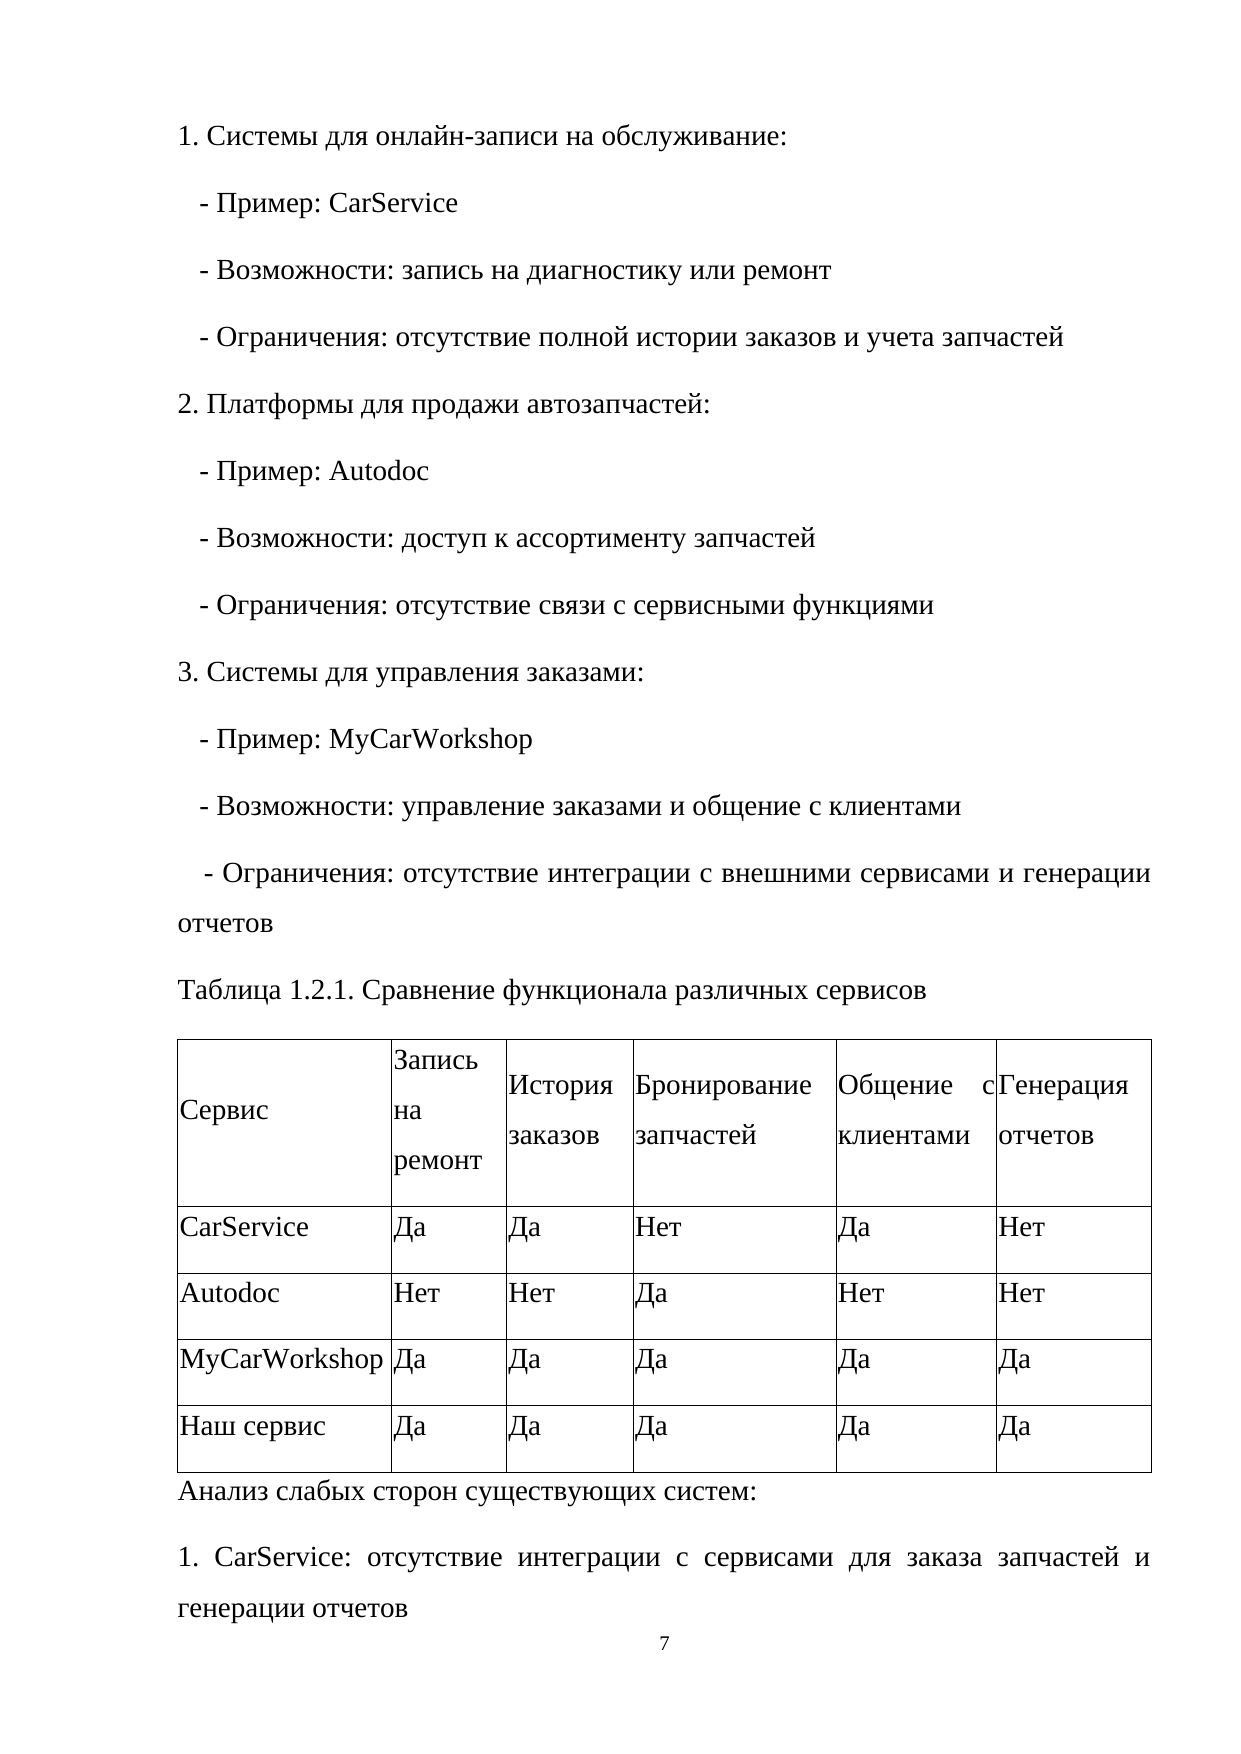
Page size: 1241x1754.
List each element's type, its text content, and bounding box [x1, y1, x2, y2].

table_cell Да [392, 1406, 506, 1472]
text - Пример: CarService [177, 185, 1152, 219]
table_cell Да [507, 1340, 633, 1405]
text - Возможности: управление заказами и общение с клиентами [177, 788, 1152, 821]
table_cell Нет [837, 1274, 996, 1339]
text Анализ слабых сторон существующих систем: [177, 1473, 1152, 1506]
table_cell Да [997, 1340, 1151, 1405]
table_cell Да [634, 1274, 836, 1339]
table_header Сервис [178, 1040, 391, 1206]
table_cell MyCarWorkshop [178, 1340, 391, 1405]
text - Пример: MyCarWorkshop [177, 721, 1152, 754]
text 1. Системы для онлайн-записи на обслуживание: [177, 118, 1152, 152]
table_cell Да [997, 1406, 1151, 1472]
table_cell Нет [997, 1274, 1151, 1339]
text Таблица 1.2.1. Сравнение функционала различных сервисов [177, 972, 1152, 1006]
table_cell Нет [997, 1207, 1151, 1272]
text - Ограничения: отсутствие полной истории заказов и учета запчастей [177, 319, 1152, 353]
table_cell Наш сервис [178, 1406, 391, 1472]
text 1. CarService: отсутствие интеграции с сервисами для заказа запчастей и генерации отчетов [177, 1539, 1152, 1623]
text - Ограничения: отсутствие связи с сервисными функциями [177, 587, 1152, 621]
table_cell Да [634, 1340, 836, 1405]
table_cell Нет [634, 1207, 836, 1272]
table_cell Да [837, 1406, 996, 1472]
table_cell Нет [392, 1274, 506, 1339]
table_cell Autodoc [178, 1274, 391, 1339]
text 2. Платформы для продажи автозапчастей: [177, 386, 1152, 419]
table_cell Да [507, 1207, 633, 1272]
table_header Генерация отчетов [997, 1040, 1151, 1206]
table_header Запись на ремонт [392, 1040, 506, 1206]
table_cell Нет [507, 1274, 633, 1339]
table_cell Да [837, 1340, 996, 1405]
table_cell Да [392, 1207, 506, 1272]
table_cell Да [392, 1340, 506, 1405]
text - Возможности: доступ к ассортименту запчастей [177, 520, 1152, 553]
table_cell CarService [178, 1207, 391, 1272]
table_header Общение с клиентами [837, 1040, 996, 1206]
text - Пример: Autodoc [177, 453, 1152, 487]
table_header Бронирование запчастей [634, 1040, 836, 1206]
text 3. Системы для управления заказами: [177, 654, 1152, 687]
table_cell Да [507, 1406, 633, 1472]
table_header История заказов [507, 1040, 633, 1206]
table_cell Да [837, 1207, 996, 1272]
text - Возможности: запись на диагностику или ремонт [177, 252, 1152, 286]
text - Ограничения: отсутствие интеграции с внешними сервисами и генерации отчетов [177, 855, 1152, 939]
table_cell Да [634, 1406, 836, 1472]
